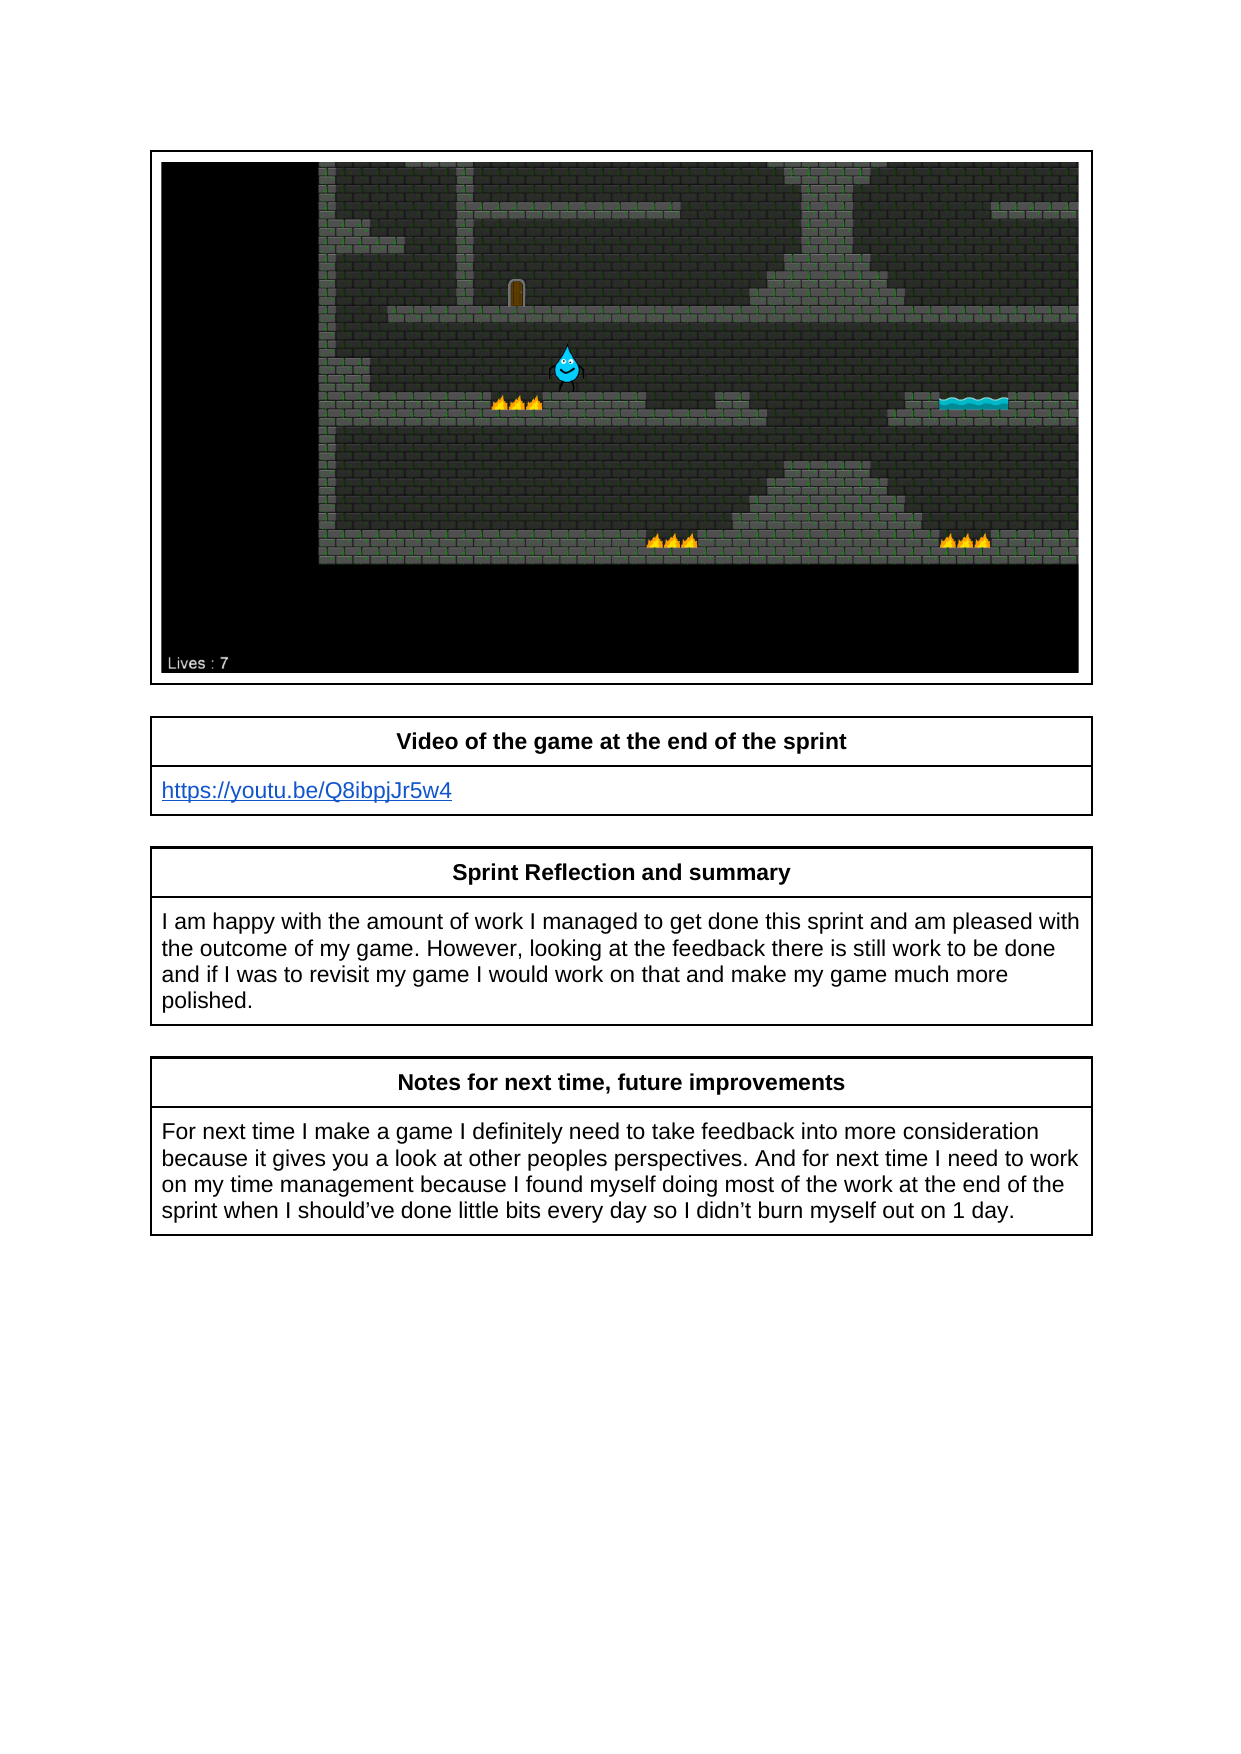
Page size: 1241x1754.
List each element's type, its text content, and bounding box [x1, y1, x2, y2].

table_header Sprint Reflection and summary [152, 849, 1091, 896]
picture [161, 162, 1079, 673]
table_cell I am happy with the amount of work I managed to get done this sprint and am pleased with the outcome of my game. However, looking at the feedback there is still work to be done and if I was to revisit my game I would work on that and make my game much more polished. [152, 898, 1091, 1024]
table_cell https://youtu.be/Q8ibpjJr5w4 [152, 767, 1091, 814]
table_cell For next time I make a game I definitely need to take feedback into more consideration because it gives you a look at other peoples perspectives. And for next time I need to work on my time management because I found myself doing most of the work at the end of the sprint when I should’ve done little bits every day so I didn’t burn myself out on 1 day. [152, 1108, 1091, 1234]
table_header Notes for next time, future improvements [152, 1059, 1091, 1106]
table_cell [152, 152, 1091, 683]
table_header Video of the game at the end of the sprint [152, 718, 1091, 765]
